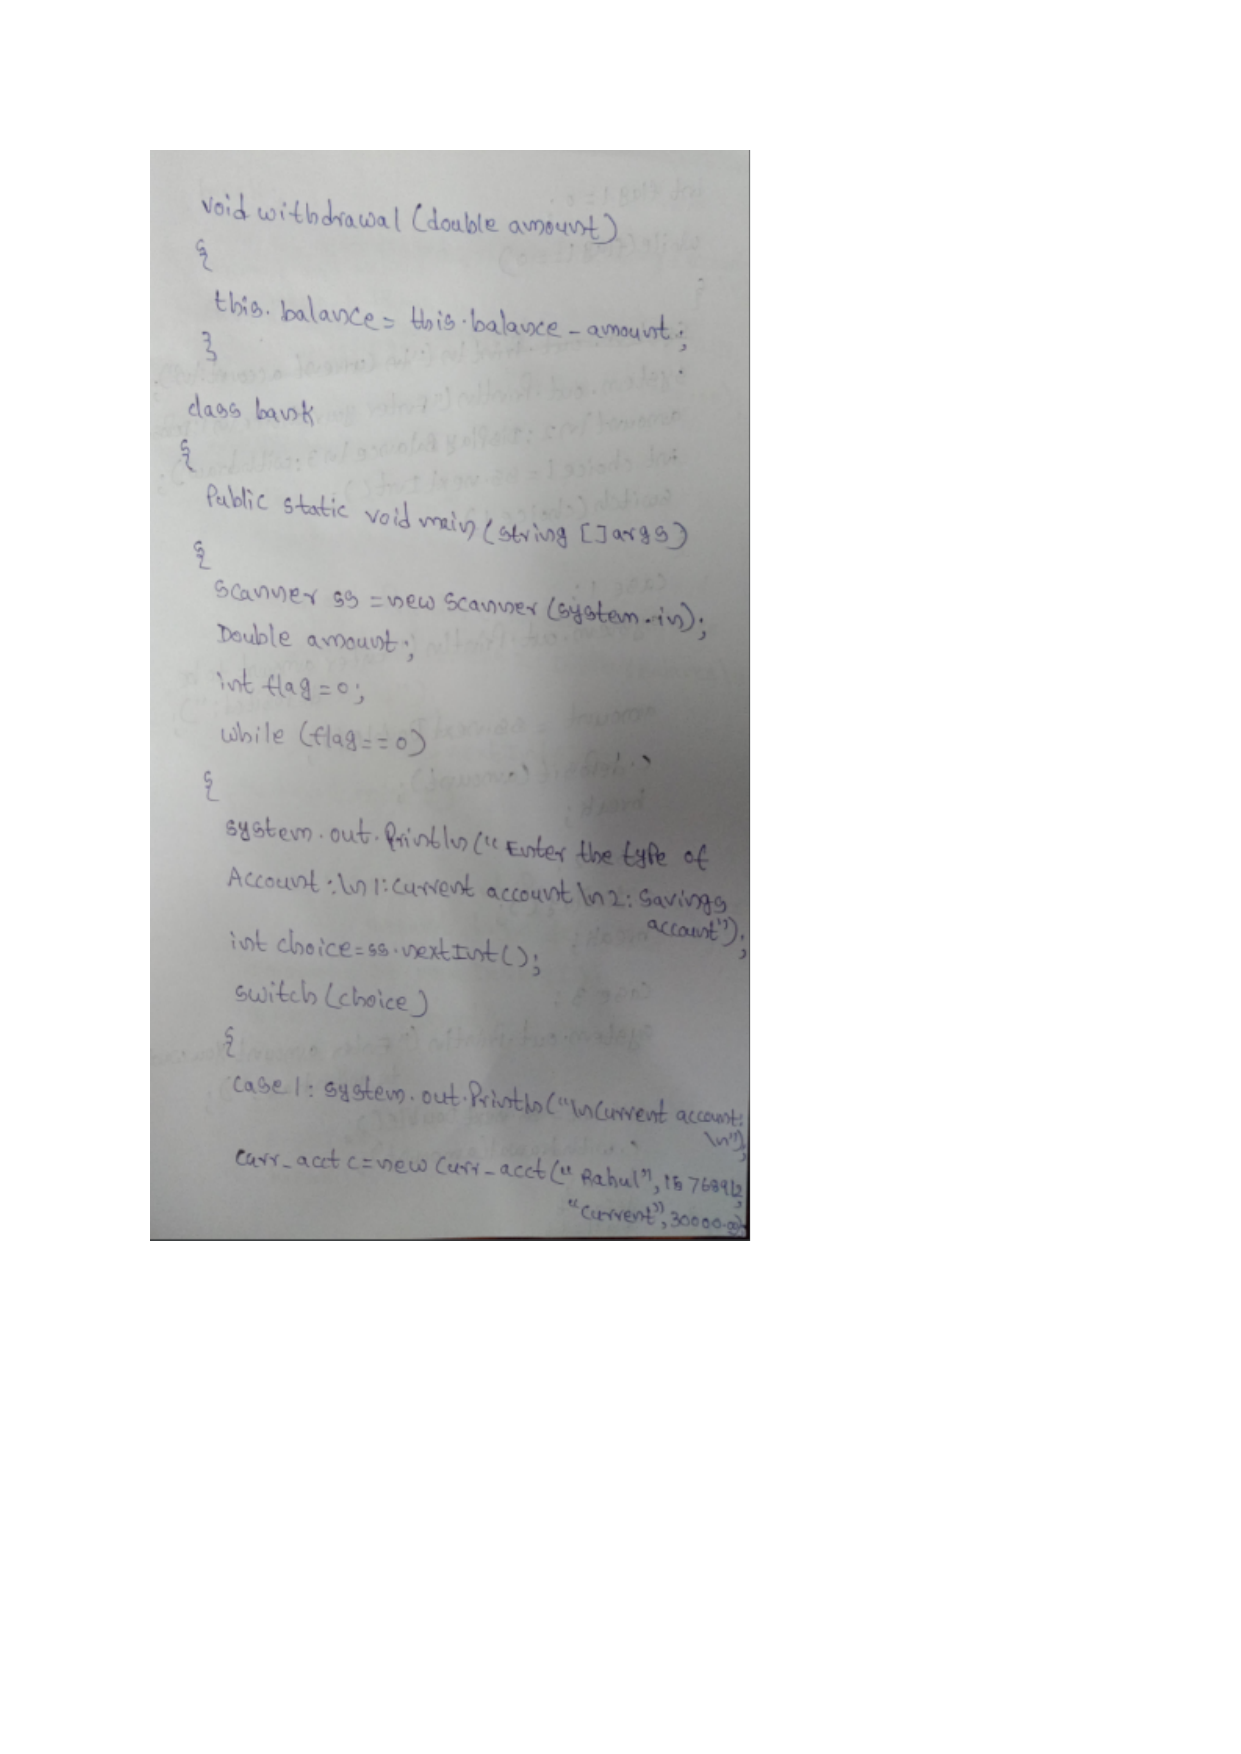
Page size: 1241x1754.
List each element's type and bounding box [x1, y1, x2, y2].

picture [150, 150, 750, 1241]
